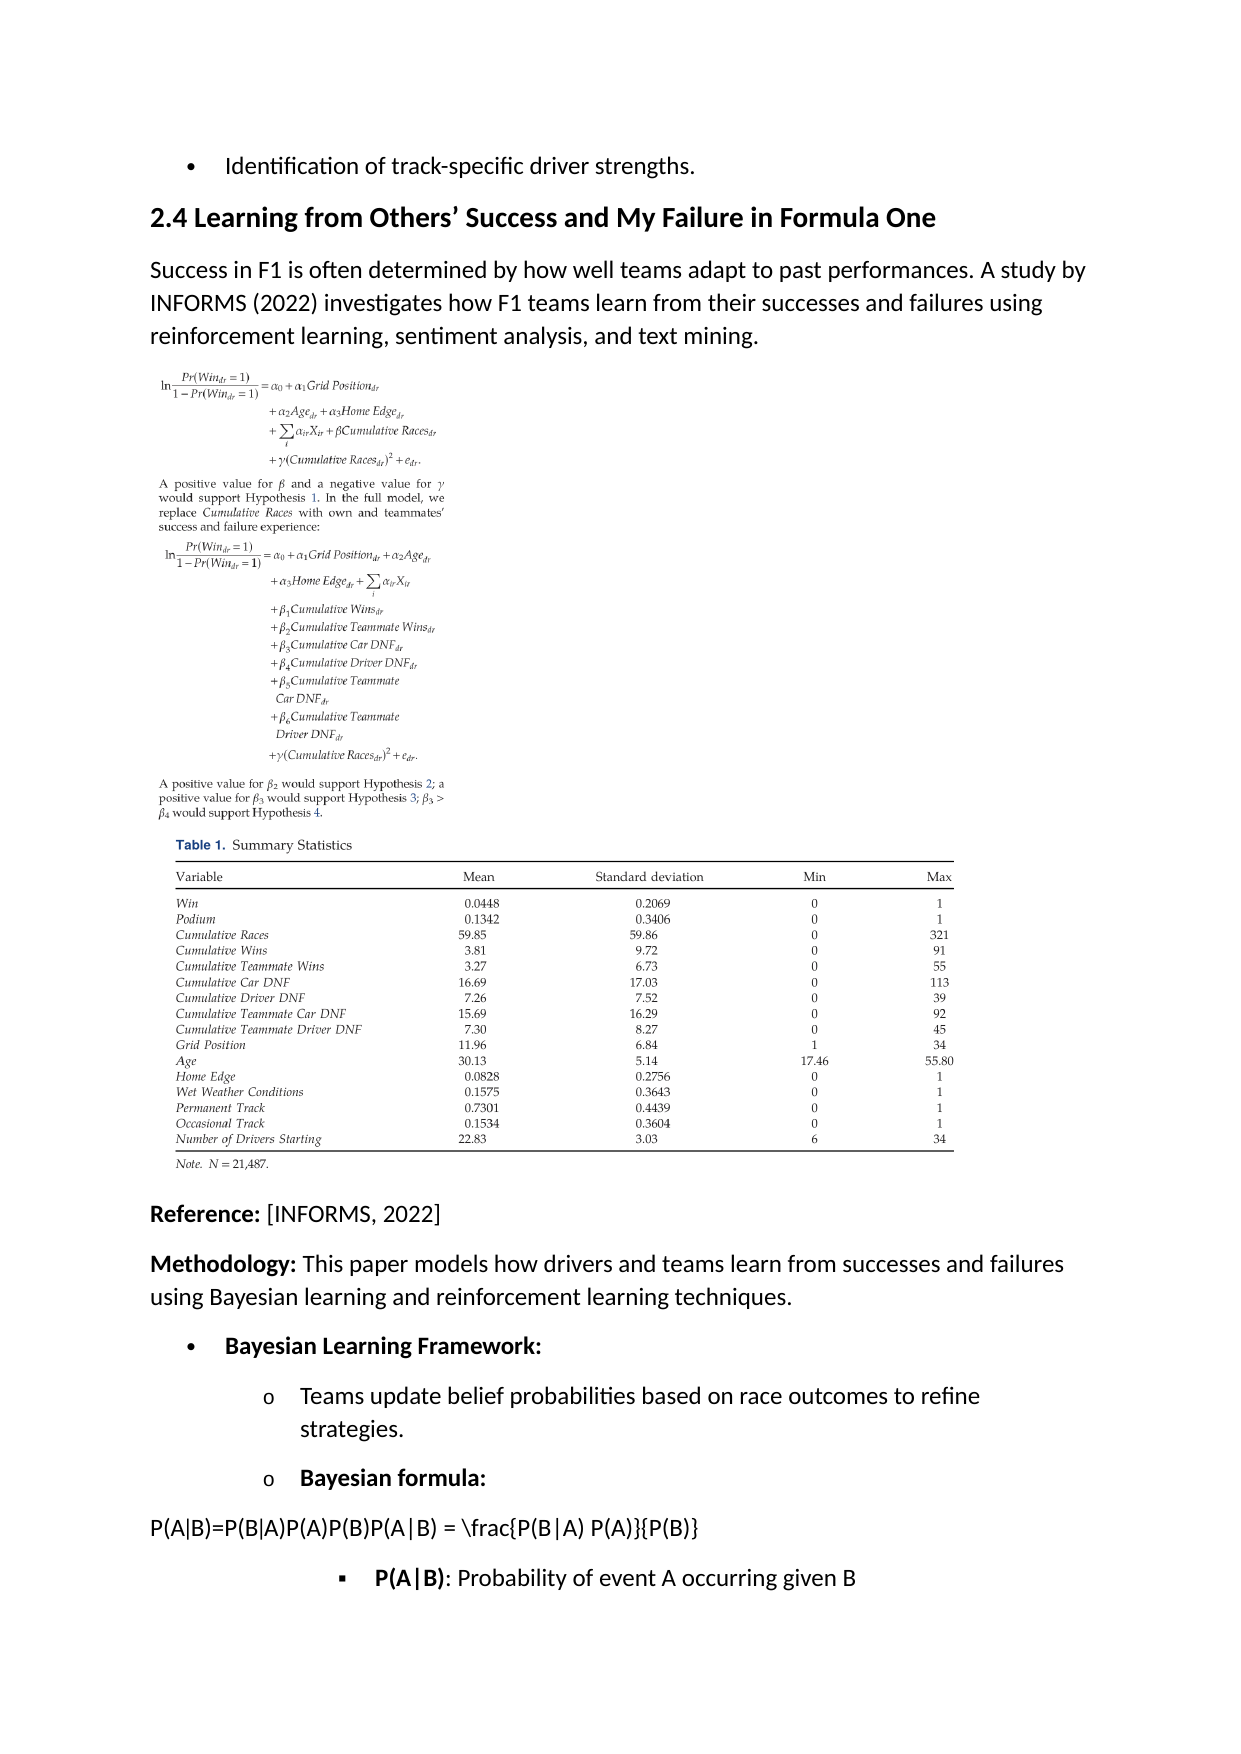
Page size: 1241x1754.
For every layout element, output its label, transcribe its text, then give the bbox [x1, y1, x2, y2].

picture [150, 370, 473, 823]
list P(A|B): Probability of event A occurring given B [337, 1562, 1090, 1593]
list Bayesian formula: [262, 1462, 1090, 1493]
text Methodology: This paper models how drivers and teams learn from successes and failures using Bayesian learning and reinforcement learning techniques. [150, 1248, 1090, 1311]
list Identification of track-specific driver strengths. [187, 150, 1090, 181]
text P(A∣B)=P(B∣A)P(A)P(B)P(A|B) = \frac{P(B|A) P(A)}{P(B)} [150, 1512, 1090, 1543]
list Bayesian Learning Framework: [187, 1330, 1090, 1361]
text Reference: [INFORMS, 2022] [150, 1198, 1090, 1229]
text Success in F1 is often determined by how well teams adapt to past performances. A study by INFORMS (2022) investigates how F1 teams learn from their successes and failures using reinforcement learning, sentiment analysis, and text mining. [150, 255, 1090, 351]
picture [150, 825, 1005, 1180]
list Teams update belief probabilities based on race outcomes to refine strategies. [262, 1380, 1090, 1443]
text 2.4 Learning from Others’ Success and My Failure in Formula One [150, 199, 1090, 235]
